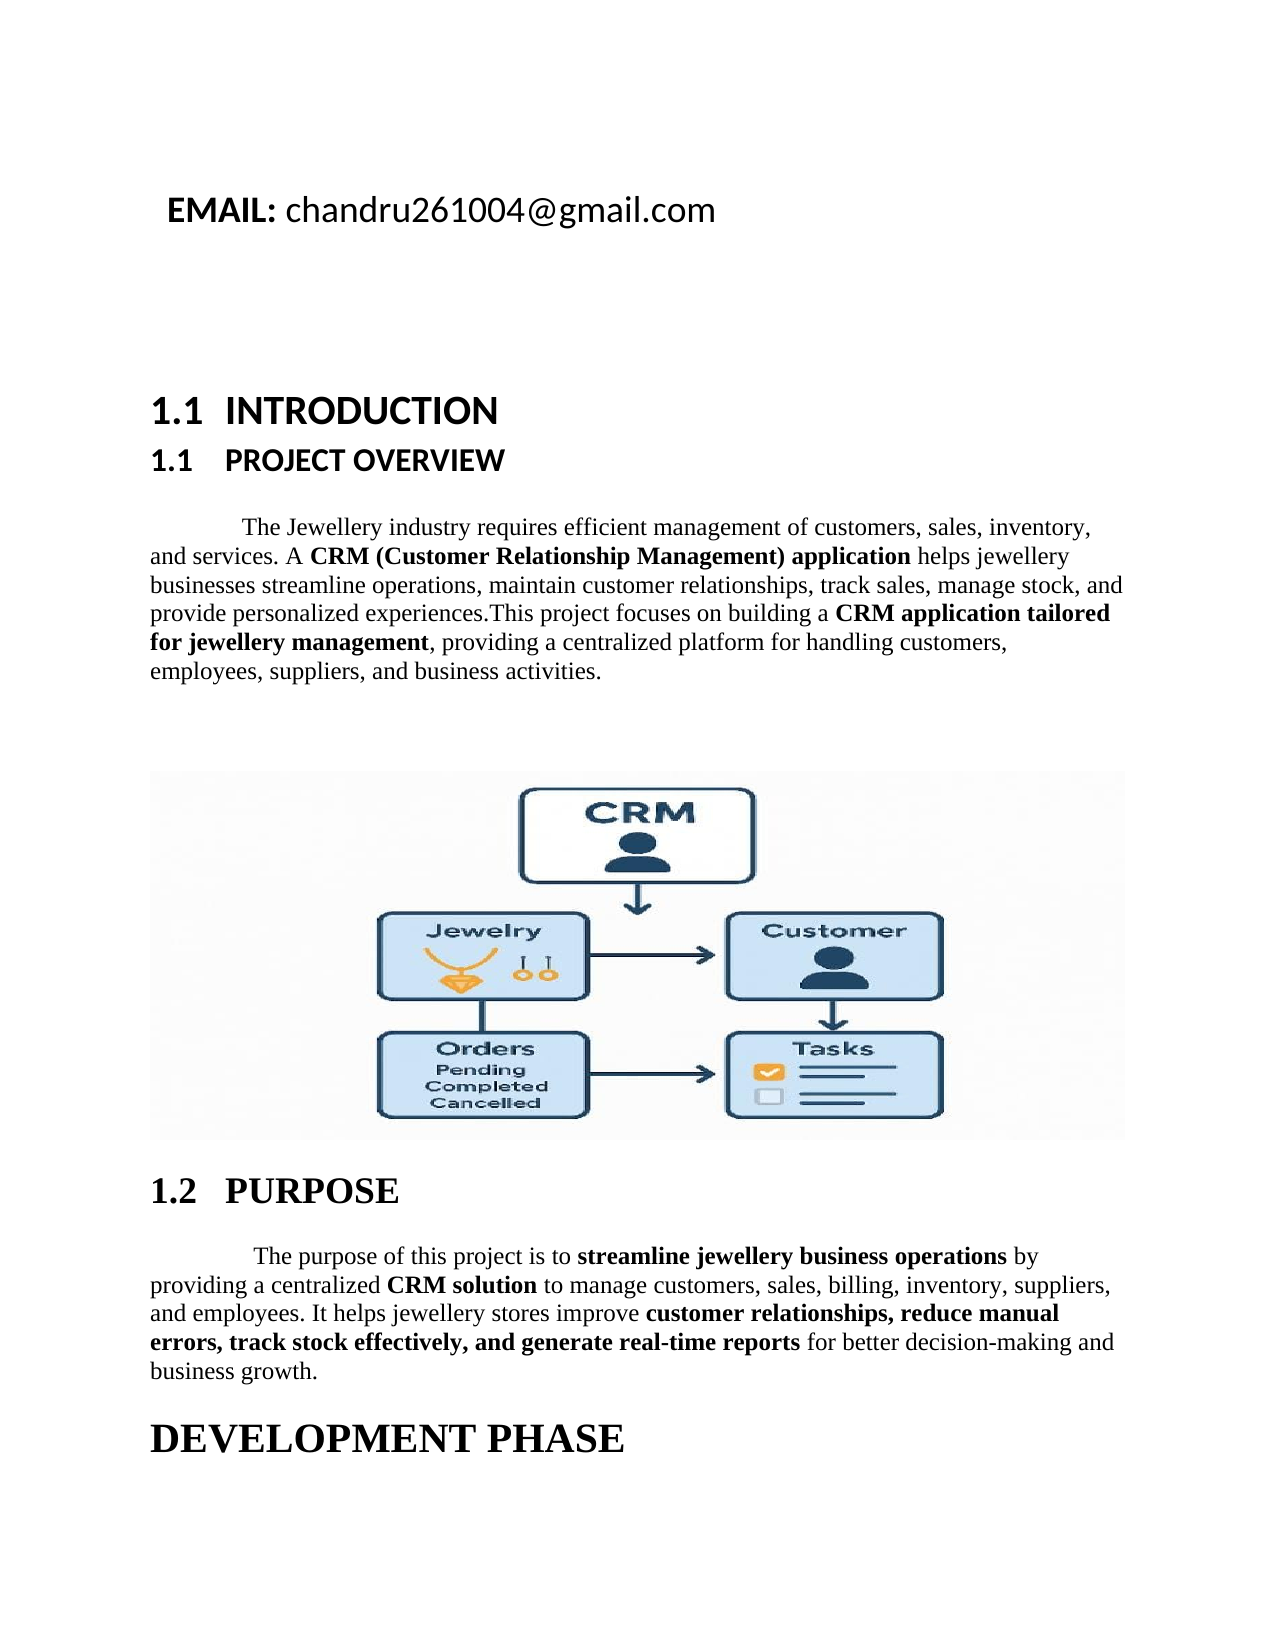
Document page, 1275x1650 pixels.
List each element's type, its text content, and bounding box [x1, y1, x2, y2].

text The purpose of this project is to streamline jewellery business operations by providing a centralized CRM solution to manage customers, sales, billing, inventory, suppliers, and employees. It helps jewellery stores improve customer relationships, reduce manual errors, track stock effectively, and generate real-time reports for better decision-making and business growth. [150, 1241, 1125, 1385]
picture [150, 771, 1125, 1140]
list INTRODUCTION [150, 384, 1125, 435]
text DEVELOPMENT PHASE [150, 1414, 1125, 1462]
list PROJECT OVERVIEW [150, 439, 1125, 480]
list PURPOSE [150, 1169, 1125, 1212]
text The Jewellery industry requires efficient management of customers, sales, inventory, and services. A CRM (Customer Relationship Management) application helps jewellery businesses streamline operations, maintain customer relationships, track sales, manage stock, and provide personalized experiences.This project focuses on building a CRM application tailored for jewellery management, providing a centralized platform for handling customers, employees, suppliers, and business activities. [150, 512, 1125, 685]
text EMAIL: chandru261004@gmail.com [150, 186, 1125, 232]
